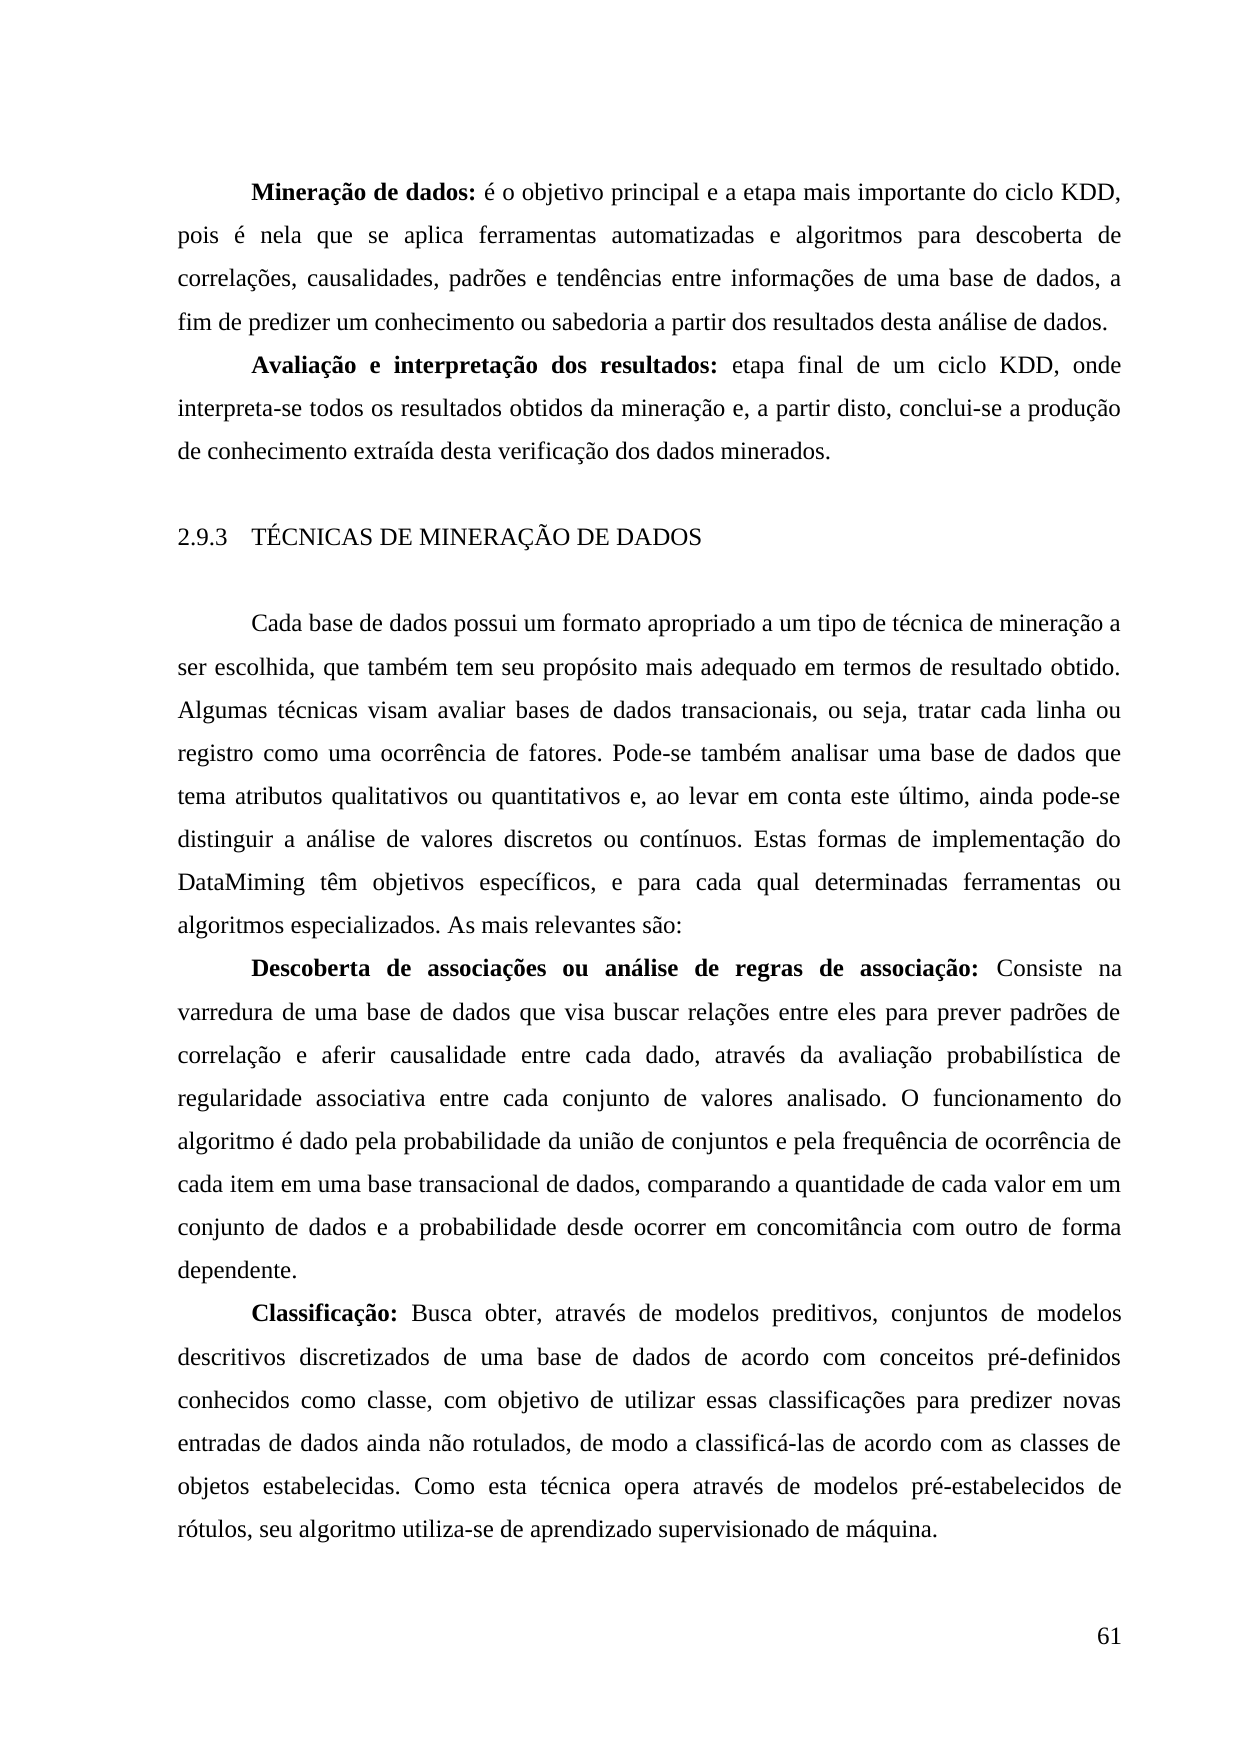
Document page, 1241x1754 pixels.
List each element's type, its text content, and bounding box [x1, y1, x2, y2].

text Mineração de dados: é o objetivo principal e a etapa mais importante do ciclo KDD, pois é nela que se aplica ferramentas automatizadas e algoritmos para descoberta de correlações, causalidades, padrões e tendências entre informações de uma base de dados, a fim de predizer um conhecimento ou sabedoria a partir dos resultados desta análise de dados. [177, 177, 1122, 335]
text Descoberta de associações ou análise de regras de associação: Consiste na varredura de uma base de dados que visa buscar relações entre eles para prever padrões de correlação e aferir causalidade entre cada dado, através da avaliação probabilística de regularidade associativa entre cada conjunto de valores analisado. O funcionamento do algoritmo é dado pela probabilidade da união de conjuntos e pela frequência de ocorrência de cada item em uma base transacional de dados, comparando a quantidade de cada valor em um conjunto de dados e a probabilidade desde ocorrer em concomitância com outro de forma dependente. [177, 953, 1122, 1284]
text Avaliação e interpretação dos resultados: etapa final de um ciclo KDD, onde interpreta-se todos os resultados obtidos da mineração e, a partir disto, conclui-se a produção de conhecimento extraída desta verificação dos dados minerados. [177, 350, 1122, 465]
text Cada base de dados possui um formato apropriado a um tipo de técnica de mineração a ser escolhida, que também tem seu propósito mais adequado em termos de resultado obtido. Algumas técnicas visam avaliar bases de dados transacionais, ou seja, tratar cada linha ou registro como uma ocorrência de fatores. Pode-se também analisar uma base de dados que tema atributos qualitativos ou quantitativos e, ao levar em conta este último, ainda pode-se distinguir a análise de valores discretos ou contínuos. Estas formas de implementação do DataMiming têm objetivos específicos, e para cada qual determinadas ferramentas ou algoritmos especializados. As mais relevantes são: [177, 608, 1122, 939]
text Classificação: Busca obter, através de modelos preditivos, conjuntos de modelos descritivos discretizados de uma base de dados de acordo com conceitos pré-definidos conhecidos como classe, com objetivo de utilizar essas classificações para predizer novas entradas de dados ainda não rotulados, de modo a classificá-las de acordo com as classes de objetos estabelecidas. Como esta técnica opera através de modelos pré-estabelecidos de rótulos, seu algoritmo utiliza-se de aprendizado supervisionado de máquina. [177, 1298, 1122, 1543]
subtitle Técnicas de mineração de dados [177, 522, 1122, 551]
